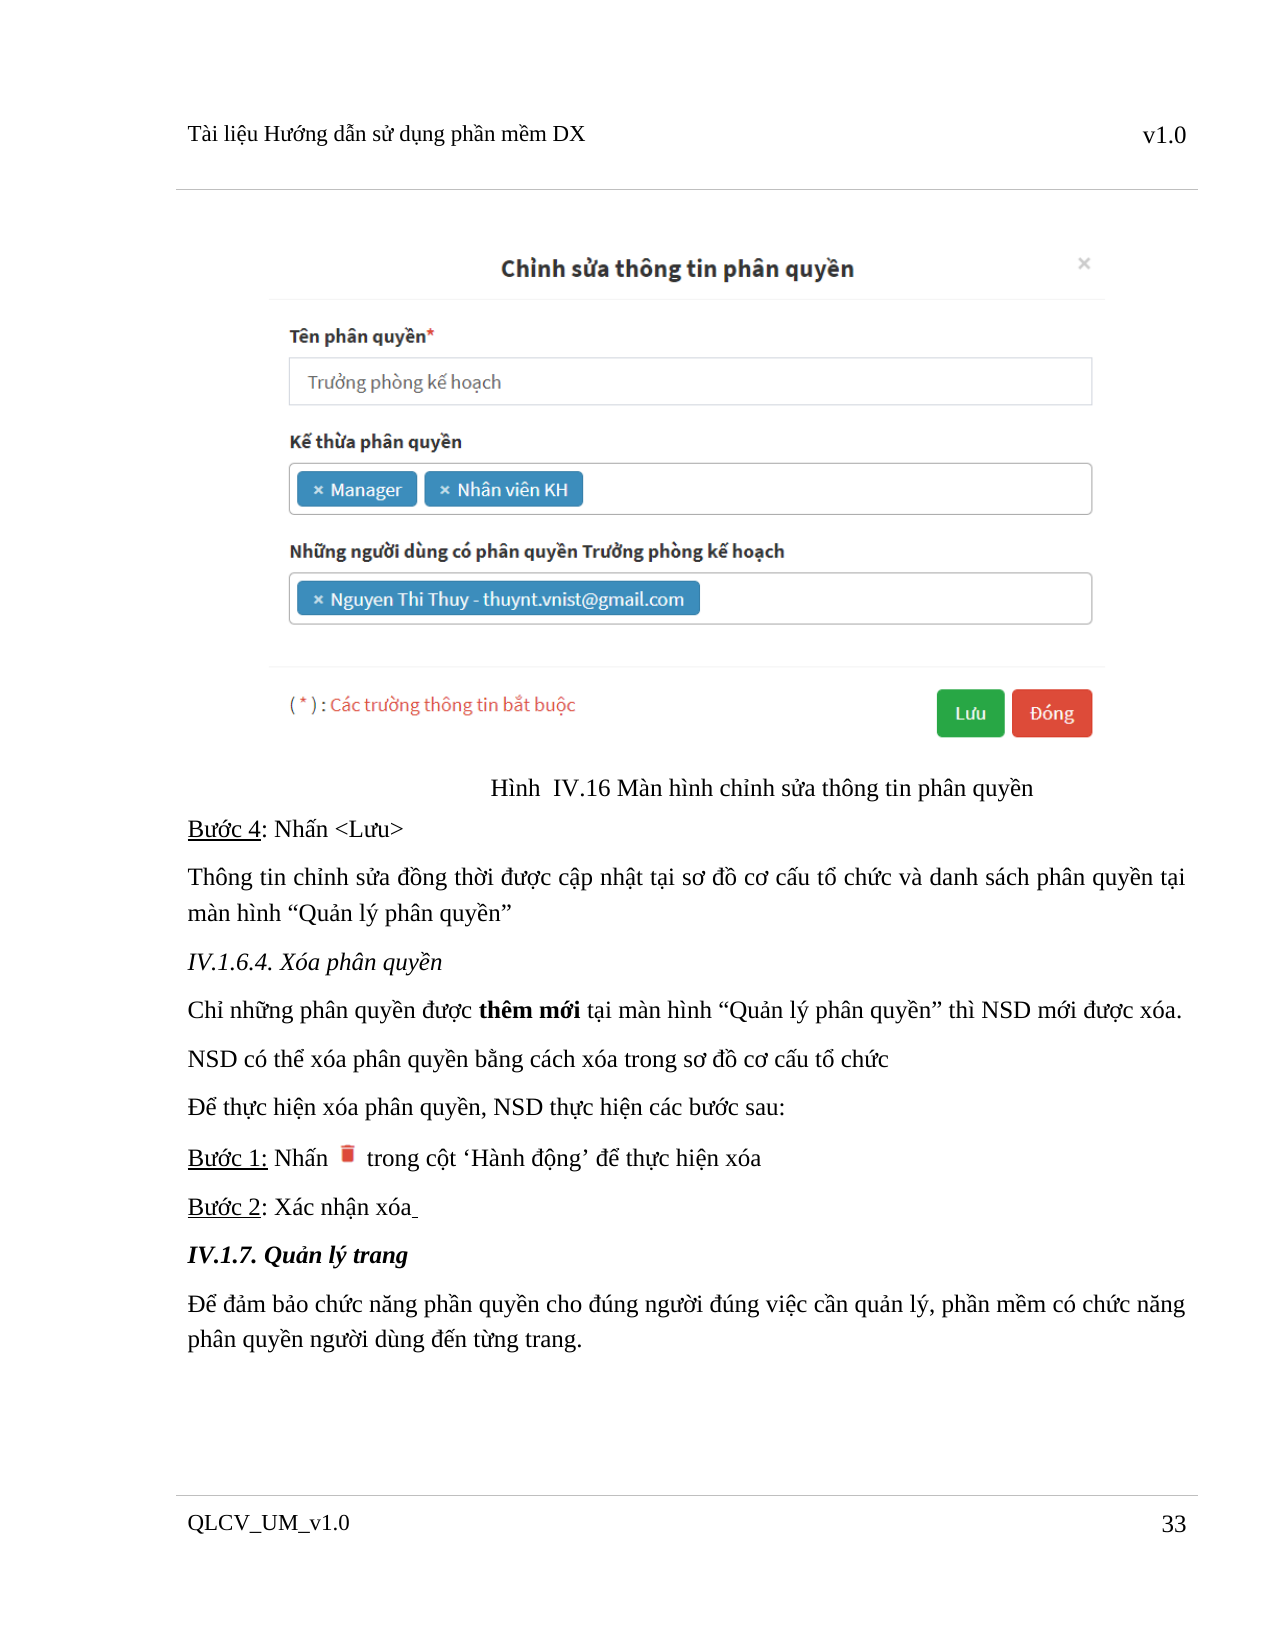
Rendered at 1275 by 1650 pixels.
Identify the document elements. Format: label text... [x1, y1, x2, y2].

text Thông tin chỉnh sửa đồng thời được cập nhật tại sơ đồ cơ cấu tổ chức và danh sách phân quyền tại màn hình “Quản lý phân quyền” [187, 862, 1186, 927]
text Để thực hiện xóa phân quyền, NSD thực hiện các bước sau: [187, 1092, 1186, 1121]
text Chỉ những phân quyền được thêm mới tại màn hình “Quản lý phân quyền” thì NSD mới được xóa. [187, 995, 1186, 1024]
text NSD có thể xóa phân quyền bằng cách xóa trong sơ đồ cơ cấu tổ chức [187, 1044, 1186, 1072]
text Bước 1: Nhấn trong cột ‘Hành động’ để thực hiện xóa [187, 1141, 1186, 1172]
picture [268, 230, 1106, 753]
subtitle Quản lý trang [187, 1240, 1186, 1269]
text Bước 4: Nhấn <Lưu> [187, 814, 1186, 843]
text Bước 2: Xác nhận xóa [187, 1192, 1186, 1221]
subtitle Xóa phân quyền [187, 947, 1186, 976]
text Để đảm bảo chức năng phần quyền cho đúng người đúng việc cần quản lý, phần mềm có chức năng phân quyền người dùng đến từng trang. [187, 1289, 1186, 1353]
picture [334, 1140, 361, 1167]
